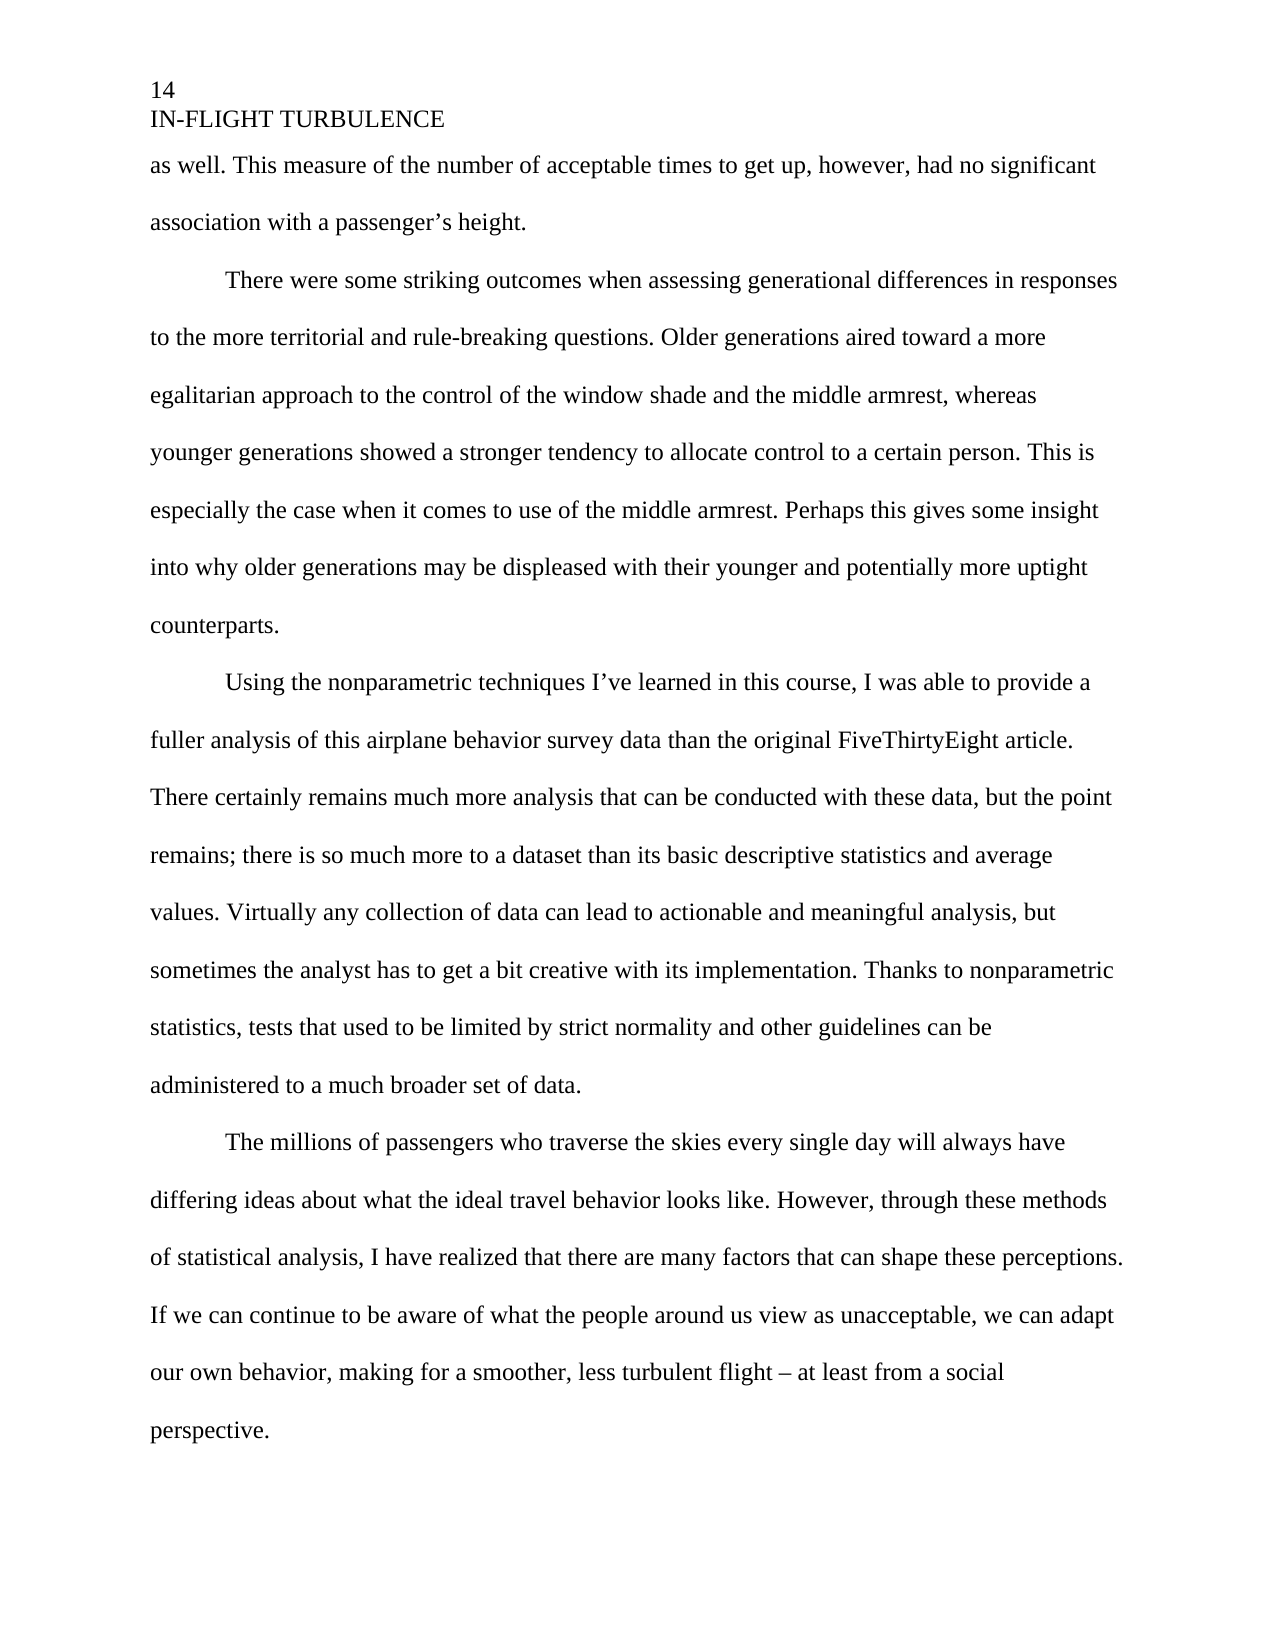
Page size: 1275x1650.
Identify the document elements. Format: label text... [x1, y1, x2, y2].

text There were some striking outcomes when assessing generational differences in responses to the more territorial and rule-breaking questions. Older generations aired toward a more egalitarian approach to the control of the window shade and the middle armrest, whereas younger generations showed a stronger tendency to allocate control to a certain person. This is especially the case when it comes to use of the middle armrest. Perhaps this gives some insight into why older generations may be displeased with their younger and potentially more uptight counterparts. [150, 265, 1125, 639]
text Using the nonparametric techniques I’ve learned in this course, I was able to provide a fuller analysis of this airplane behavior survey data than the original FiveThirtyEight article. There certainly remains much more analysis that can be conducted with these data, but the point remains; there is so much more to a dataset than its basic descriptive statistics and average values. Virtually any collection of data can lead to actionable and meaningful analysis, but sometimes the analyst has to get a bit creative with its implementation. Thanks to nonparametric statistics, tests that used to be limited by strict normality and other guidelines can be administered to a much broader set of data. [150, 667, 1125, 1099]
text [150, 150, 1125, 236]
text The millions of passengers who traverse the skies every single day will always have differing ideas about what the ideal travel behavior looks like. However, through these methods of statistical analysis, I have realized that there are many factors that can shape these perceptions. If we can continue to be aware of what the people around us view as unacceptable, we can adapt our own behavior, making for a smoother, less turbulent flight – at least from a social perspective. [150, 1127, 1125, 1444]
